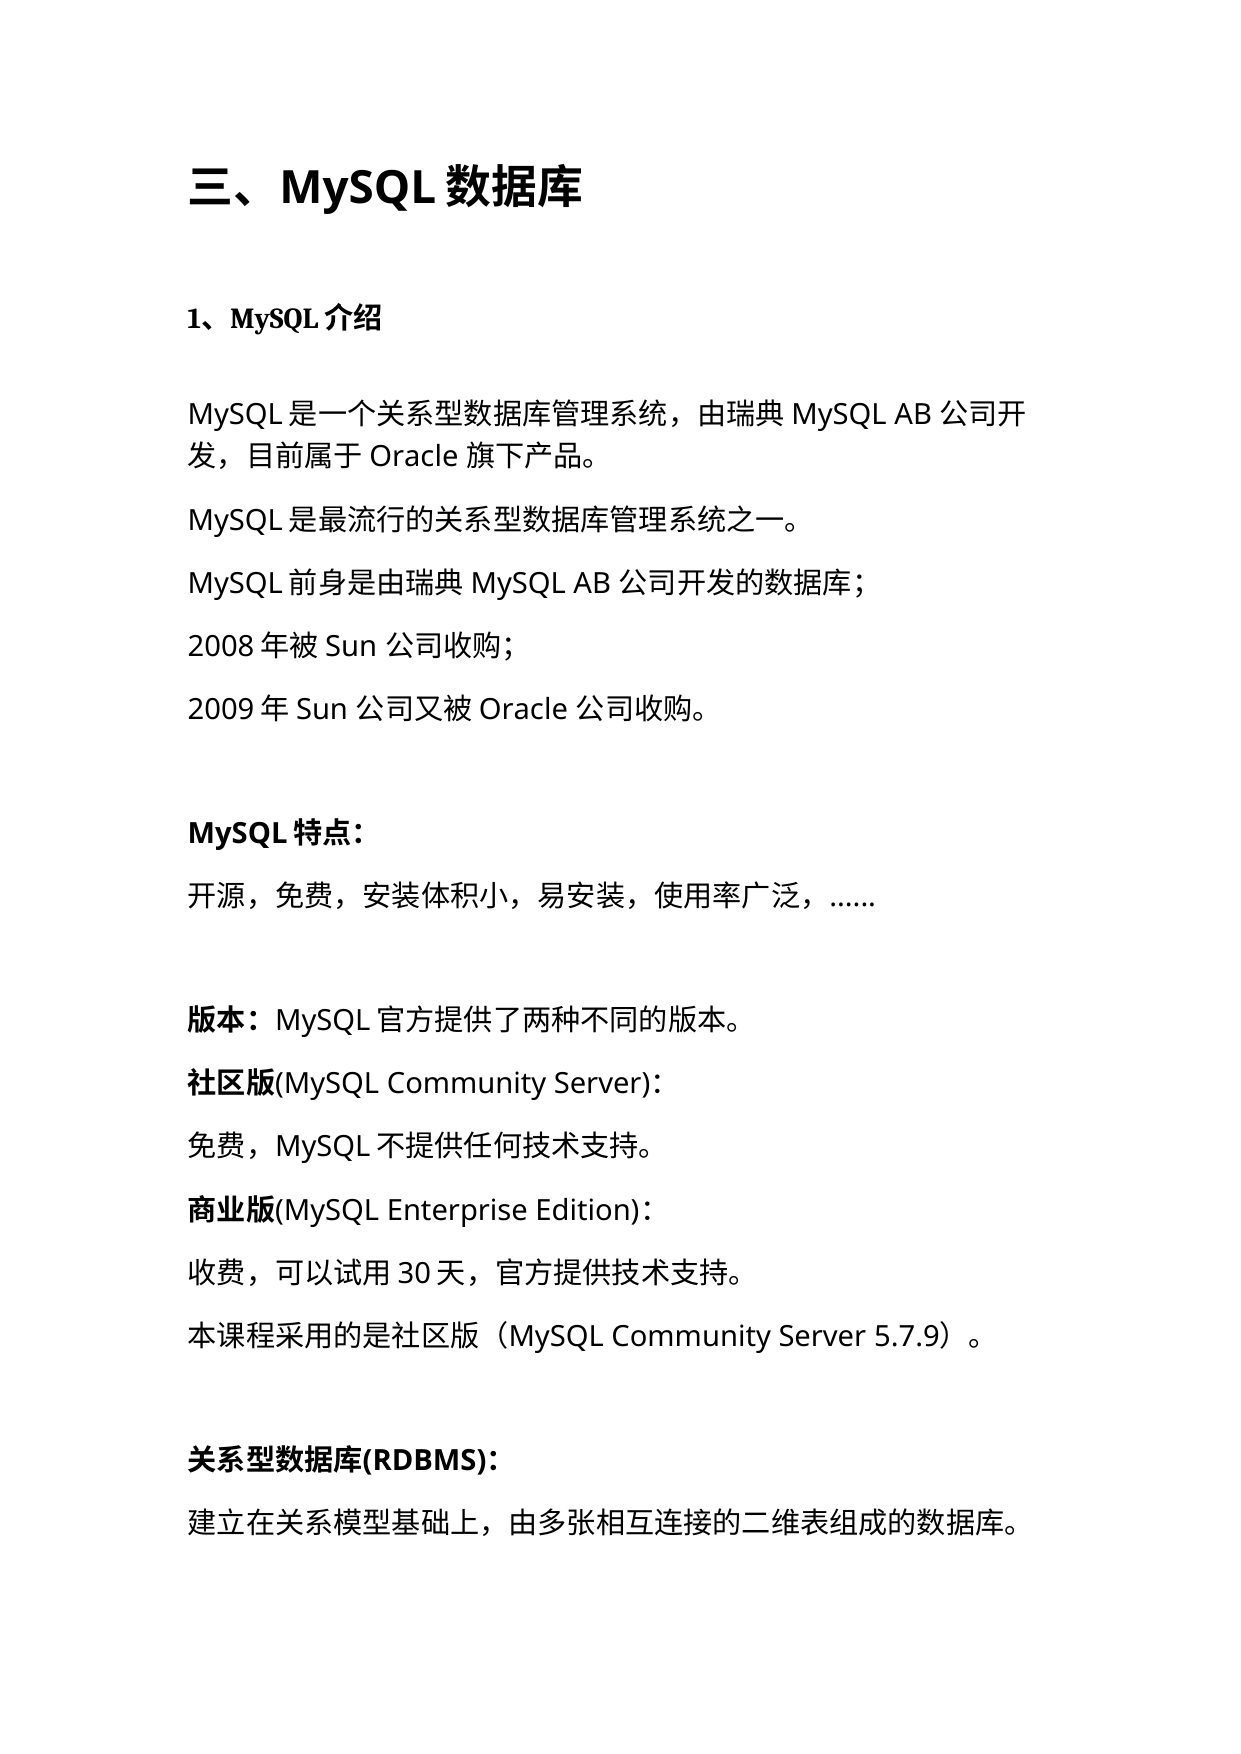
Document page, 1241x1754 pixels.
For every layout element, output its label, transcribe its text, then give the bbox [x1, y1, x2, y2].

text 商业版(MySQL Enterprise Edition)： [187, 1186, 1053, 1228]
subtitle 1、MySQL介绍 [187, 294, 1053, 337]
text 版本：MySQL官方提供了两种不同的版本。 [187, 996, 1053, 1039]
text 免费，MySQL不提供任何技术支持。 [187, 1123, 1053, 1165]
text MySQL是一个关系型数据库管理系统，由瑞典 MySQL AB 公司开发，目前属于 Oracle 旗下产品。 [187, 390, 1053, 475]
text MySQL是最流行的关系型数据库管理系统之一。 [187, 496, 1053, 538]
text 本课程采用的是社区版（MySQL Community Server 5.7.9）。 [187, 1313, 1053, 1355]
text 关系型数据库(RDBMS)： [187, 1436, 1053, 1479]
text 社区版(MySQL Community Server)： [187, 1060, 1053, 1102]
subtitle 三、MySQL数据库 [187, 150, 1053, 217]
text 开源，免费，安装体积小，易安装，使用率广泛，...... [187, 873, 1053, 915]
text 2009年 Sun 公司又被 Oracle 公司收购。 [187, 686, 1053, 728]
text MySQL特点： [187, 809, 1053, 852]
text MySQL前身是由瑞典 MySQL AB 公司开发的数据库； [187, 559, 1053, 602]
text 2008年被 Sun 公司收购； [187, 622, 1053, 665]
text 建立在关系模型基础上，由多张相互连接的二维表组成的数据库。 [187, 1499, 1053, 1542]
text 收费，可以试用30天，官方提供技术支持。 [187, 1249, 1053, 1292]
